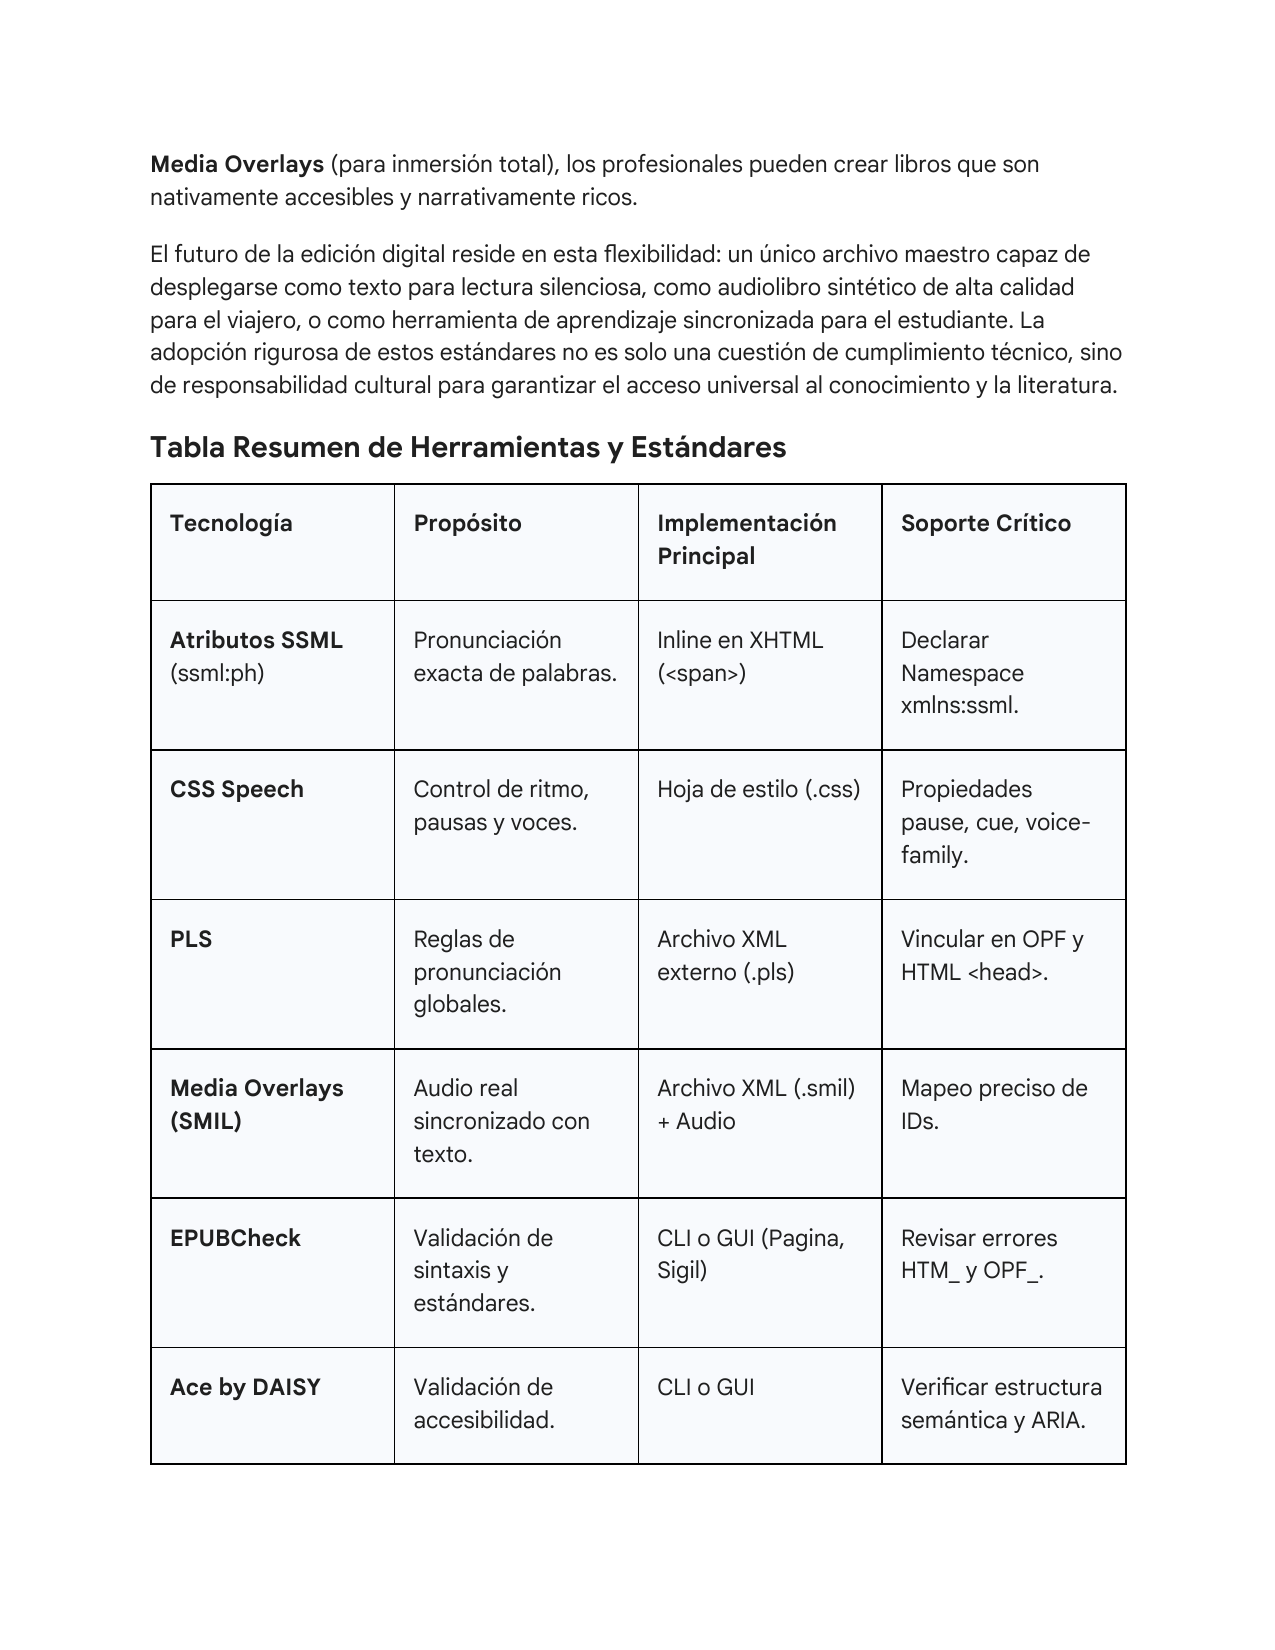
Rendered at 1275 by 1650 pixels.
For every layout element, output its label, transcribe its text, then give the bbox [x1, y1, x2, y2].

table_cell PLS [152, 900, 394, 1048]
table_cell EPUBCheck [152, 1199, 394, 1347]
table_header Tecnología [152, 485, 394, 600]
table_cell Inline en XHTML (<span>) [639, 601, 881, 749]
table_cell Pronunciación exacta de palabras. [395, 601, 638, 749]
table_cell Vincular en OPF y HTML <head>. [883, 900, 1125, 1048]
subtitle Tabla Resumen de Herramientas y Estándares [150, 429, 1125, 466]
table_cell Revisar errores HTM_ y OPF_. [883, 1199, 1125, 1347]
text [150, 150, 1125, 211]
table_cell Hoja de estilo (.css) [639, 751, 881, 898]
table_cell Archivo XML (.smil) + Audio [639, 1050, 881, 1197]
table_cell Atributos SSML (ssml:ph) [152, 601, 394, 749]
table_cell Ace by DAISY [152, 1348, 394, 1463]
table_header Implementación Principal [639, 485, 881, 600]
table_cell CSS Speech [152, 751, 394, 898]
table_cell Audio real sincronizado con texto. [395, 1050, 638, 1197]
text El futuro de la edición digital reside en esta flexibilidad: un único archivo maestro capaz de desplegarse como texto para lectura silenciosa, como audiolibro sintético de alta calidad para el viajero, o como herramienta de aprendizaje sincronizada para el estudiante. La adopción rigurosa de estos estándares no es solo una cuestión de cumplimiento técnico, sino de responsabilidad cultural para garantizar el acceso universal al conocimiento y la literatura. [150, 240, 1125, 400]
table_header Soporte Crítico [883, 485, 1125, 600]
table_cell CLI o GUI [639, 1348, 881, 1463]
table_cell Propiedades pause, cue, voice-family. [883, 751, 1125, 898]
table_cell Verificar estructura semántica y ARIA. [883, 1348, 1125, 1463]
table_header Propósito [395, 485, 638, 600]
table_cell Control de ritmo, pausas y voces. [395, 751, 638, 898]
table_cell Archivo XML externo (.pls) [639, 900, 881, 1048]
table_cell Validación de accesibilidad. [395, 1348, 638, 1463]
table_cell CLI o GUI (Pagina, Sigil) [639, 1199, 881, 1347]
table_cell Media Overlays (SMIL) [152, 1050, 394, 1197]
table_cell Reglas de pronunciación globales. [395, 900, 638, 1048]
table_cell Validación de sintaxis y estándares. [395, 1199, 638, 1347]
table_cell Mapeo preciso de IDs. [883, 1050, 1125, 1197]
table_cell Declarar Namespace xmlns:ssml. [883, 601, 1125, 749]
